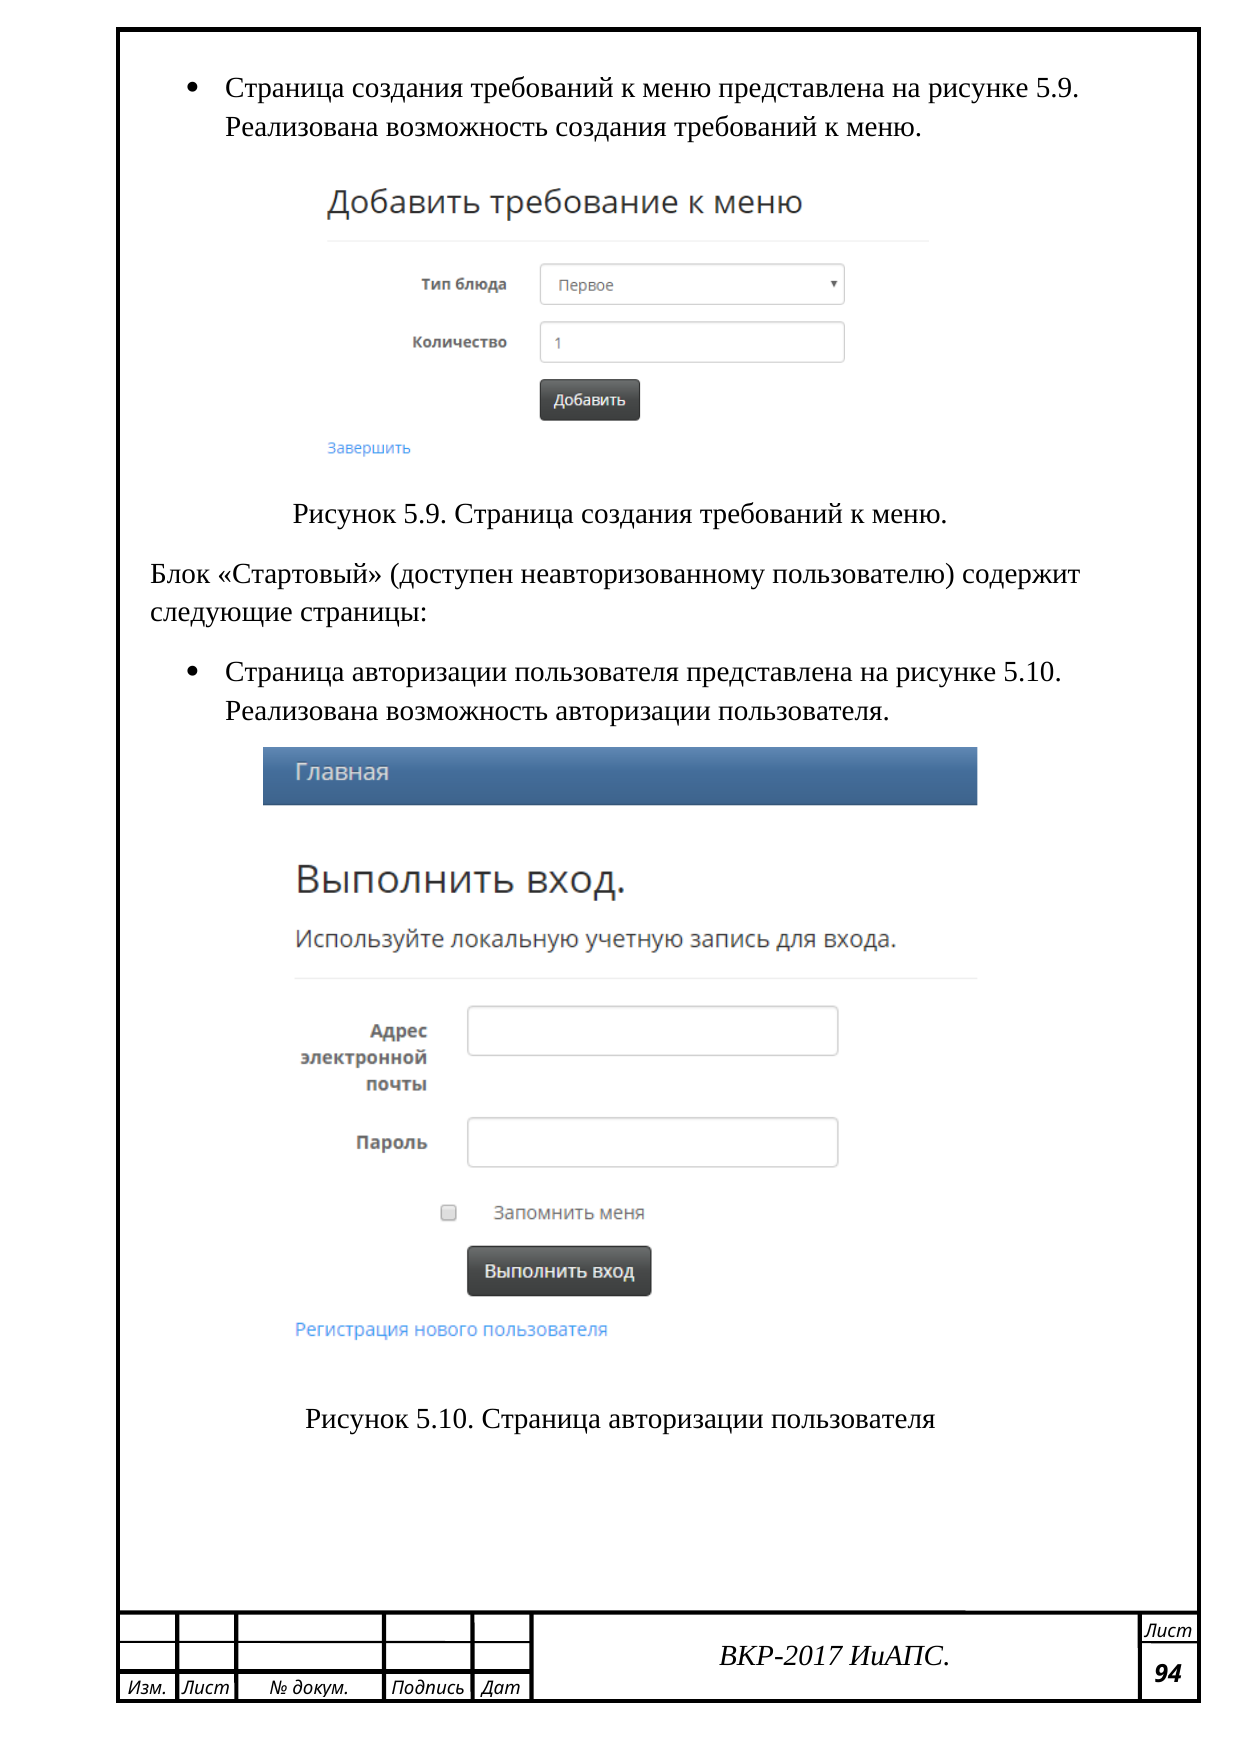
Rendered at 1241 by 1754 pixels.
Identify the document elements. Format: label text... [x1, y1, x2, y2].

text Блок «Стартовый» (доступен неавторизованному пользователю) содержит следующие страницы: [150, 556, 1090, 628]
list Страница авторизации пользователя представлена на рисунке 5.10. Реализована возможность авторизации пользователя. [187, 654, 1090, 726]
text Рисунок 5.10. Страница авторизации пользователя [150, 1401, 1090, 1434]
list Страница создания требований к меню представлена на рисунке 5.9. Реализована возможность создания требований к меню. [187, 70, 1090, 142]
picture [263, 747, 978, 1376]
text Рисунок 5.9. Страница создания требований к меню. [150, 497, 1090, 530]
picture [311, 163, 929, 472]
